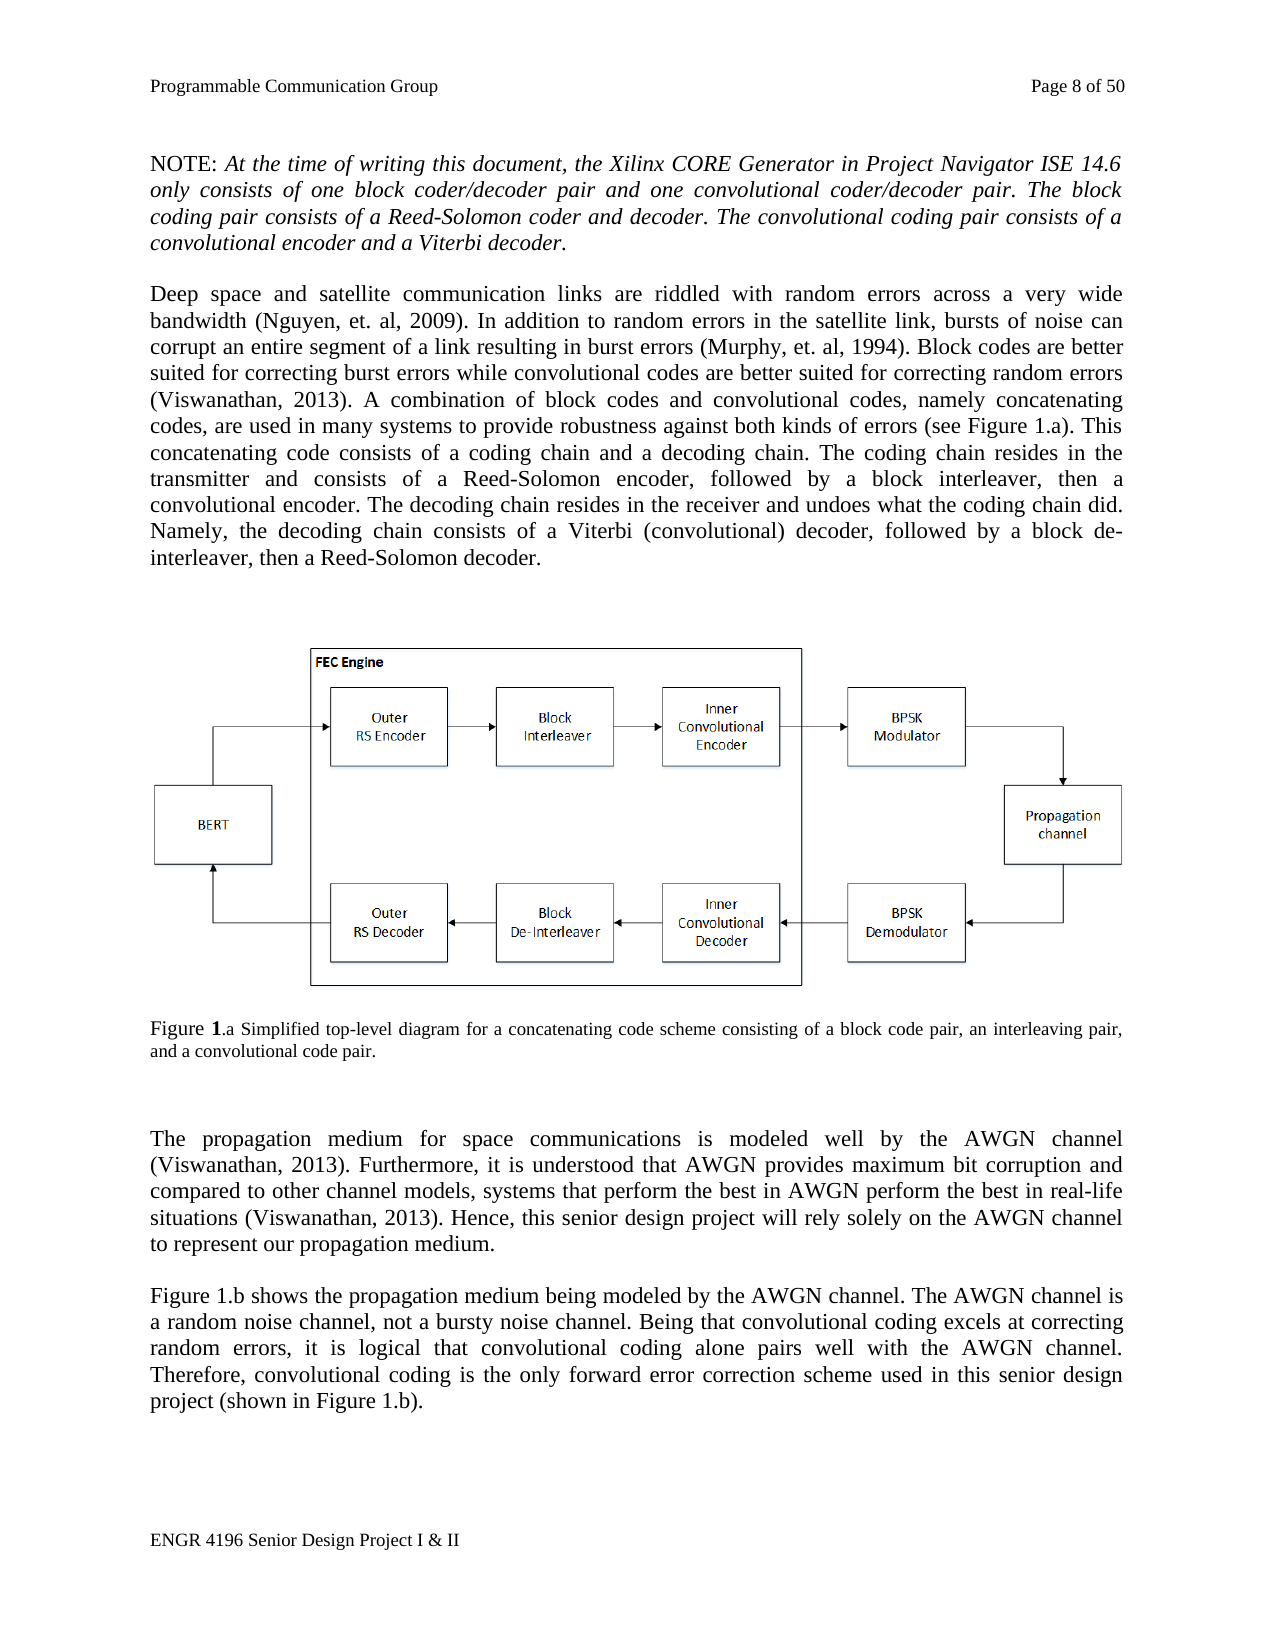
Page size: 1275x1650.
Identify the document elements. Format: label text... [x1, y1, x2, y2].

text The propagation medium for space communications is modeled well by the AWGN channel (Viswanathan, 2013). Furthermore, it is understood that AWGN provides maximum bit corruption and compared to other channel models, systems that perform the best in AWGN perform the best in real-life situations (Viswanathan, 2013). Hence, this senior design project will rely solely on the AWGN channel to represent our propagation medium. [150, 1125, 1125, 1257]
text NOTE: At the time of writing this document, the Xilinx CORE Generator in Project Navigator ISE 14.6 only consists of one block coder/decoder pair and one convolutional coder/decoder pair. The block coding pair consists of a Reed-Solomon coder and decoder. The convolutional coding pair consists of a convolutional encoder and a Viterbi decoder. [150, 150, 1125, 255]
text Figure 1.a Simplified top-level diagram for a concatenating code scheme consisting of a block code pair, an interleaving pair, and a convolutional code pair. [150, 1015, 1125, 1061]
text Figure 1.b shows the propagation medium being modeled by the AWGN channel. The AWGN channel is a random noise channel, not a bursty noise channel. Being that convolutional coding excels at correcting random errors, it is logical that convolutional coding alone pairs well with the AWGN channel. Therefore, convolutional coding is the only forward error correction scheme used in this senior design project (shown in Figure 1.b). [150, 1282, 1125, 1413]
text Deep space and satellite communication links are riddled with random errors across a very wide bandwidth (Nguyen, et. al, 2009). In addition to random errors in the satellite link, bursts of noise can corrupt an entire segment of a link resulting in burst errors (Murphy, et. al, 1994). Block codes are better suited for correcting burst errors while convolutional codes are better suited for correcting random errors (Viswanathan, 2013). A combination of block codes and convolutional codes, namely concatenating codes, are used in many systems to provide robustness against both kinds of errors (see Figure 1.a). This concatenating code consists of a coding chain and a decoding chain. The coding chain resides in the transmitter and consists of a Reed-Solomon encoder, followed by a block interleaver, then a convolutional encoder. The decoding chain resides in the receiver and undoes what the coding chain did. Namely, the decoding chain consists of a Viterbi (convolutional) decoder, followed by a block de-interleaver, then a Reed-Solomon decoder. [150, 280, 1125, 570]
picture [150, 646, 1125, 991]
